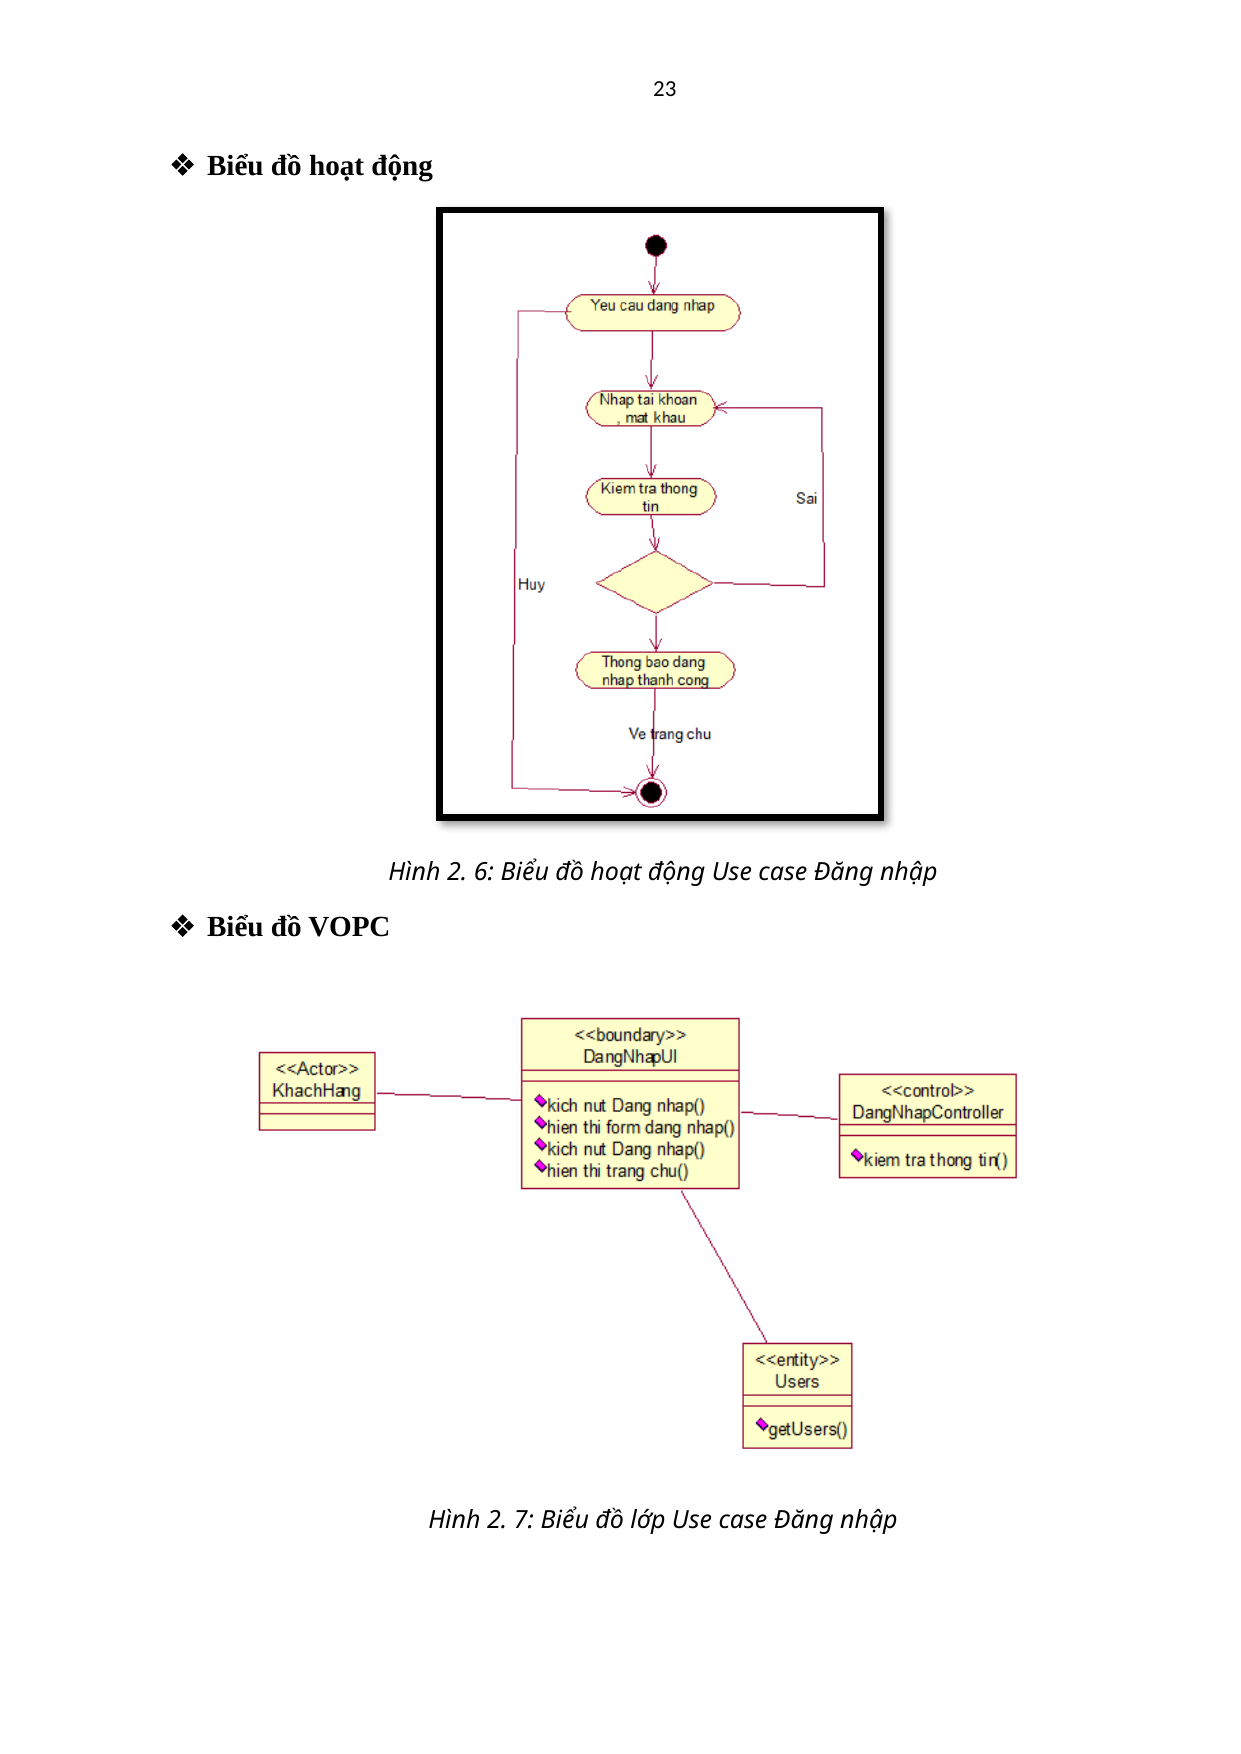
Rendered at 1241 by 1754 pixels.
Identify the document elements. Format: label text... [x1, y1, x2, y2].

text Hình 2. 6: Biểu đồ hoạt động Use case Đăng nhập [207, 854, 1122, 888]
text Hình 2. 7: Biểu đồ lớp Use case Đăng nhập [207, 1501, 1122, 1535]
picture [206, 961, 1123, 1483]
list Biểu đồ VOPC [169, 909, 1122, 943]
list Biểu đồ hoạt động [169, 148, 1122, 181]
picture [443, 213, 878, 814]
